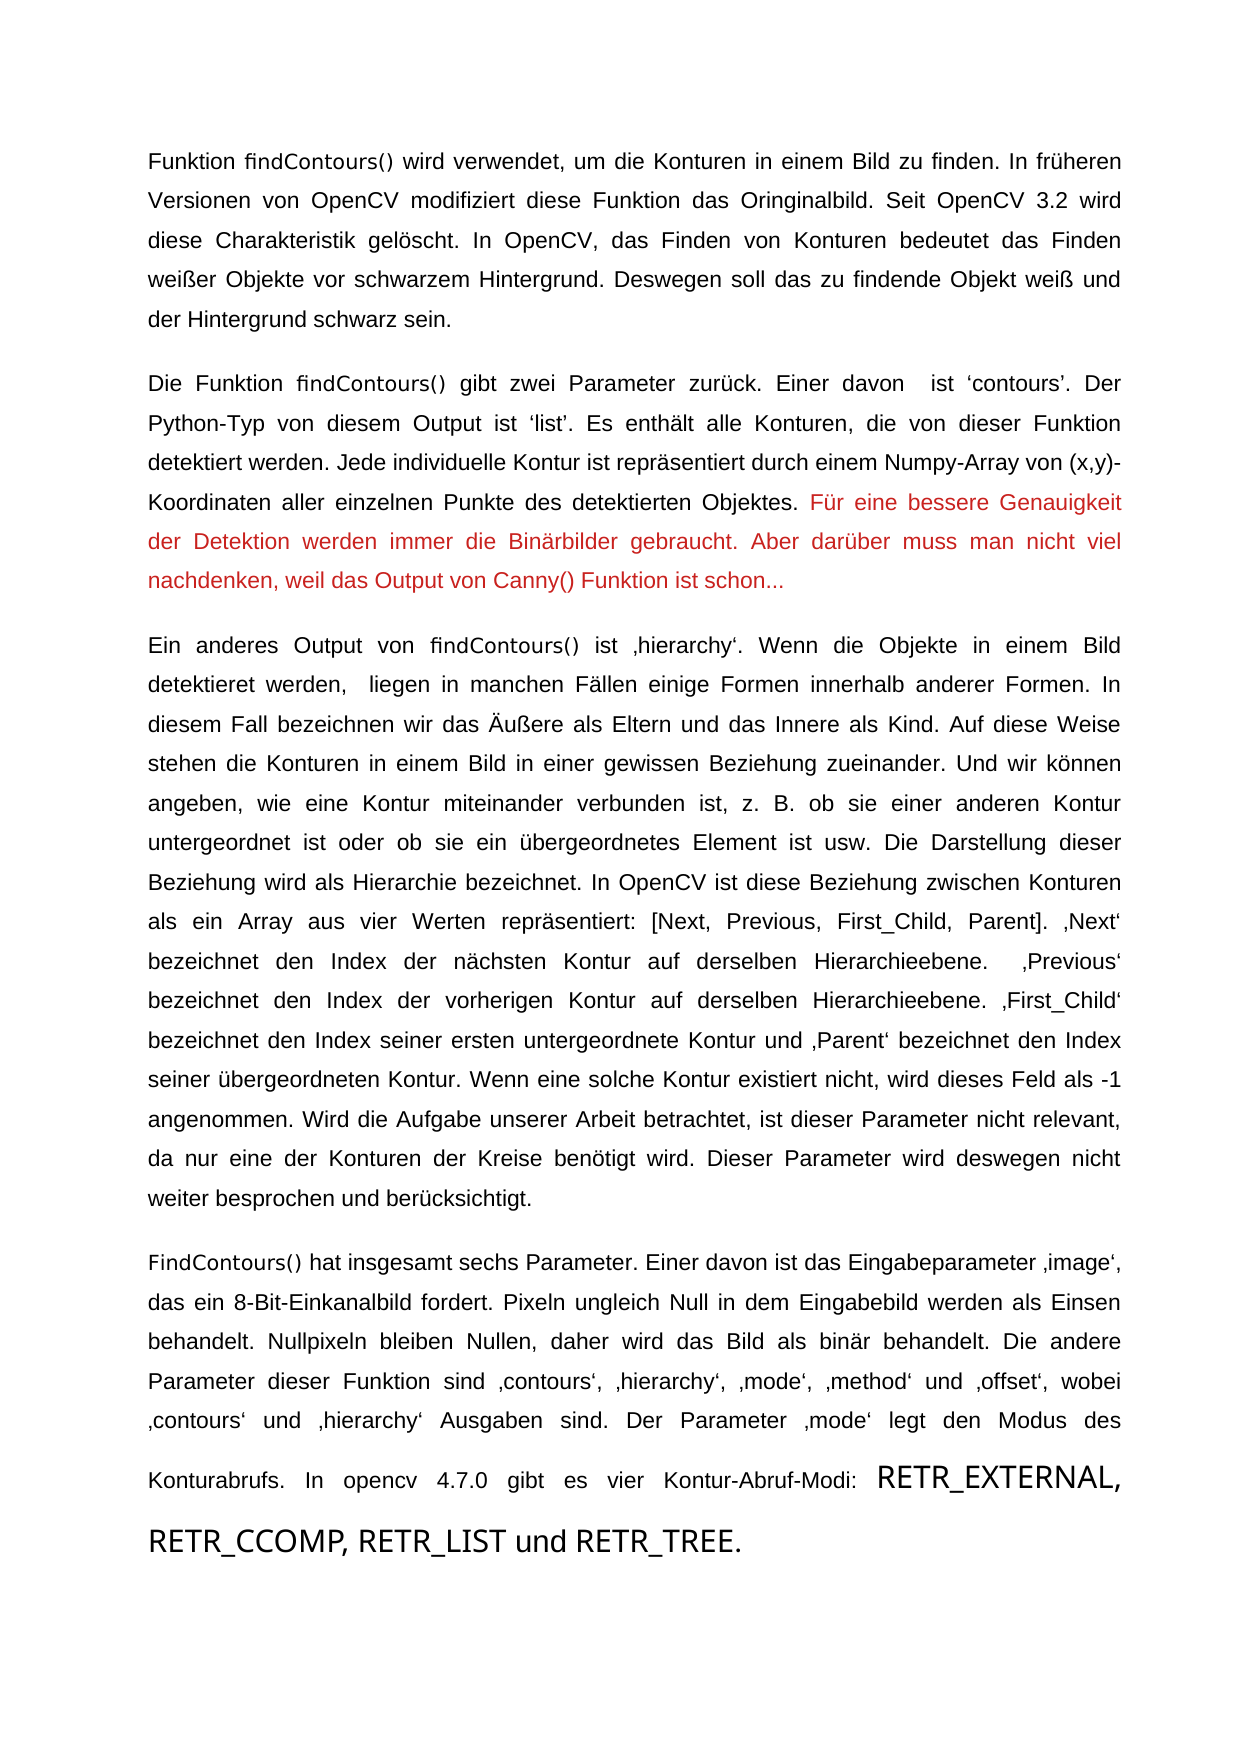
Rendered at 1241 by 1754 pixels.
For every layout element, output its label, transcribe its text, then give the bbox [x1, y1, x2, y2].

text Ein anderes Output von findContours() ist ‚hierarchy‘. Wenn die Objekte in einem Bild detektieret werden, liegen in manchen Fällen einige Formen innerhalb anderer Formen. In diesem Fall bezeichnen wir das Äußere als Eltern und das Innere als Kind. Auf diese Weise stehen die Konturen in einem Bild in einer gewissen Beziehung zueinander. Und wir können angeben, wie eine Kontur miteinander verbunden ist, z. B. ob sie einer anderen Kontur untergeordnet ist oder ob sie ein übergeordnetes Element ist usw. Die Darstellung dieser Beziehung wird als Hierarchie bezeichnet. In OpenCV ist diese Beziehung zwischen Konturen als ein Array aus vier Werten repräsentiert: [Next, Previous, First_Child, Parent]. ‚Next‘ bezeichnet den Index der nächsten Kontur auf derselben Hierarchieebene. ‚Previous‘ bezeichnet den Index der vorherigen Kontur auf derselben Hierarchieebene. ‚First_Child‘ bezeichnet den Index seiner ersten untergeordnete Kontur und ‚Parent‘ bezeichnet den Index seiner übergeordneten Kontur. Wenn eine solche Kontur existiert nicht, wird dieses Feld als -1 angenommen. Wird die Aufgabe unserer Arbeit betrachtet, ist dieser Parameter nicht relevant, da nur eine der Konturen der Kreise benötigt wird. Dieser Parameter wird deswegen nicht weiter besprochen und berücksichtigt. [148, 632, 1122, 1211]
text FindContours() hat insgesamt sechs Parameter. Einer davon ist das Eingabeparameter ‚image‘, das ein 8-Bit-Einkanalbild fordert. Pixeln ungleich Null in dem Eingabebild werden als Einsen behandelt. Nullpixeln bleiben Nullen, daher wird das Bild als binär behandelt. Die andere Parameter dieser Funktion sind ‚contours‘, ‚hierarchy‘, ‚mode‘, ‚method‘ und ‚offset‘, wobei ‚contours‘ und ‚hierarchy‘ Ausgaben sind. Der Parameter ‚mode‘ legt den Modus des Konturabrufs. In opencv 4.7.0 gibt es vier Kontur-Abruf-Modi: RETR_EXTERNAL, RETR_CCOMP, RETR_LIST und RETR_TREE. [148, 1249, 1122, 1561]
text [148, 148, 1122, 332]
text Die Funktion findContours() gibt zwei Parameter zurück. Einer davon ist ‘contours’. Der Python-Typ von diesem Output ist ‘list’. Es enthält alle Konturen, die von dieser Funktion detektiert werden. Jede individuelle Kontur ist repräsentiert durch einem Numpy-Array von (x,y)-Koordinaten aller einzelnen Punkte des detektierten Objektes. Für eine bessere Genauigkeit der Detektion werden immer die Binärbilder gebraucht. Aber darüber muss man nicht viel nachdenken, weil das Output von Canny() Funktion ist schon... [148, 370, 1122, 594]
